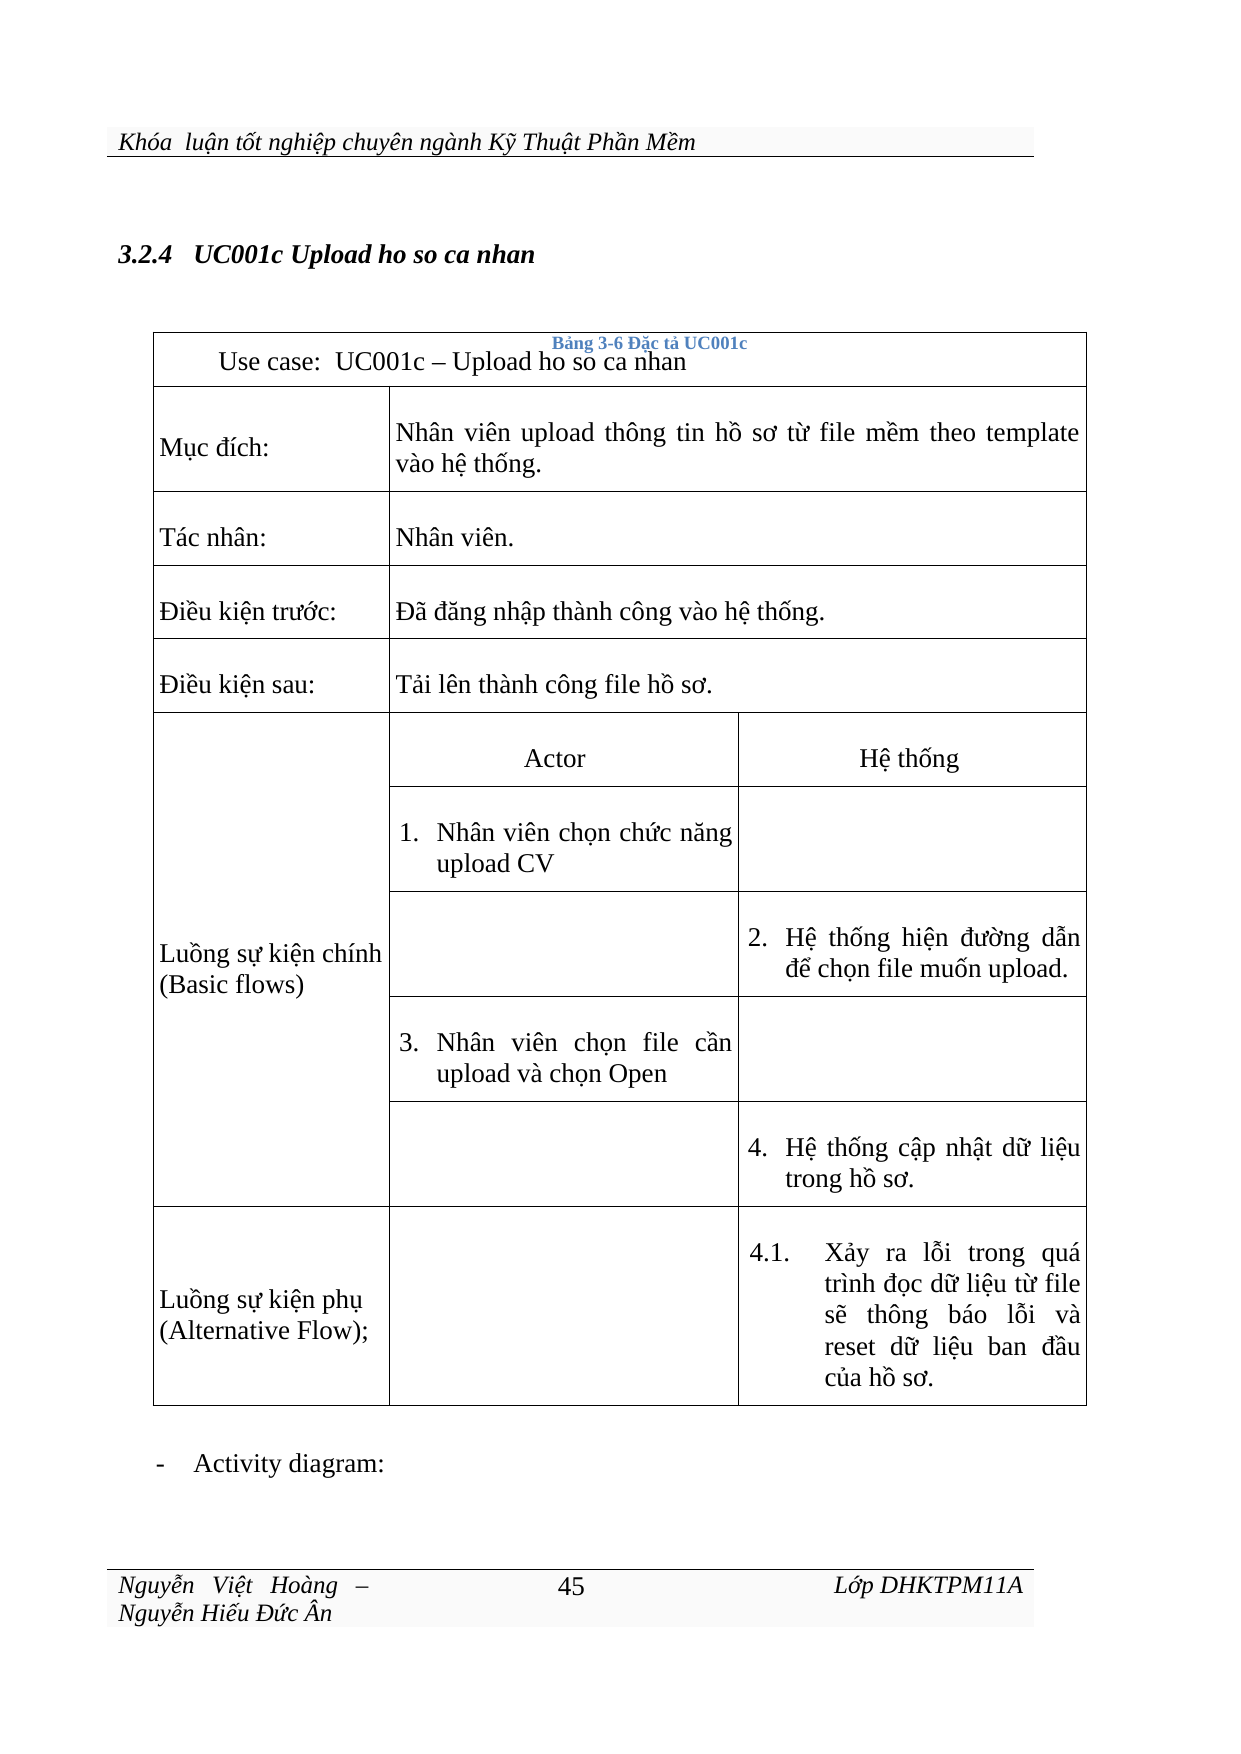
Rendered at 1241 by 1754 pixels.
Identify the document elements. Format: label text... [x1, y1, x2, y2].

subtitle UC001c Upload ho so ca nhan [118, 238, 1122, 269]
table_cell Xảy ra lỗi trong quá trình đọc dữ liệu từ file sẽ thông báo lỗi và reset dữ liệu ban đầu của hồ sơ. [739, 1207, 1086, 1404]
table_cell [390, 1207, 738, 1404]
table_header Use case: UC001c – Upload ho so ca nhan [154, 333, 1086, 386]
table_cell Mục đích: [154, 387, 389, 491]
table_cell [739, 787, 1086, 891]
table_cell Điều kiện trước: [154, 566, 389, 638]
table_cell Tác nhân: [154, 492, 389, 564]
table_cell Nhân viên chọn file cần upload và chọn Open [390, 997, 738, 1101]
table_cell Luồng sự kiện phụ (Alternative Flow); [154, 1207, 389, 1404]
list Activity diagram: [156, 450, 1122, 1478]
table_cell Nhân viên upload thông tin hồ sơ từ file mềm theo template vào hệ thống. [390, 387, 1086, 491]
table_cell Hệ thống [739, 713, 1086, 786]
table_cell [390, 1102, 738, 1206]
table_cell Đã đăng nhập thành công vào hệ thống. [390, 566, 1086, 638]
table_cell [390, 892, 738, 996]
table_cell [739, 997, 1086, 1101]
table_cell Điều kiện sau: [154, 639, 389, 712]
table_cell Tải lên thành công file hồ sơ. [390, 639, 1086, 712]
table_cell Hệ thống cập nhật dữ liệu trong hồ sơ. [739, 1102, 1086, 1206]
table_cell Luồng sự kiện chính (Basic flows) [154, 713, 389, 1206]
table_cell Actor [390, 713, 738, 786]
table_cell Nhân viên chọn chức năng upload CV [390, 787, 738, 891]
table_cell Nhân viên. [390, 492, 1086, 564]
table_cell Hệ thống hiện đường dẫn để chọn file muốn upload. [739, 892, 1086, 996]
